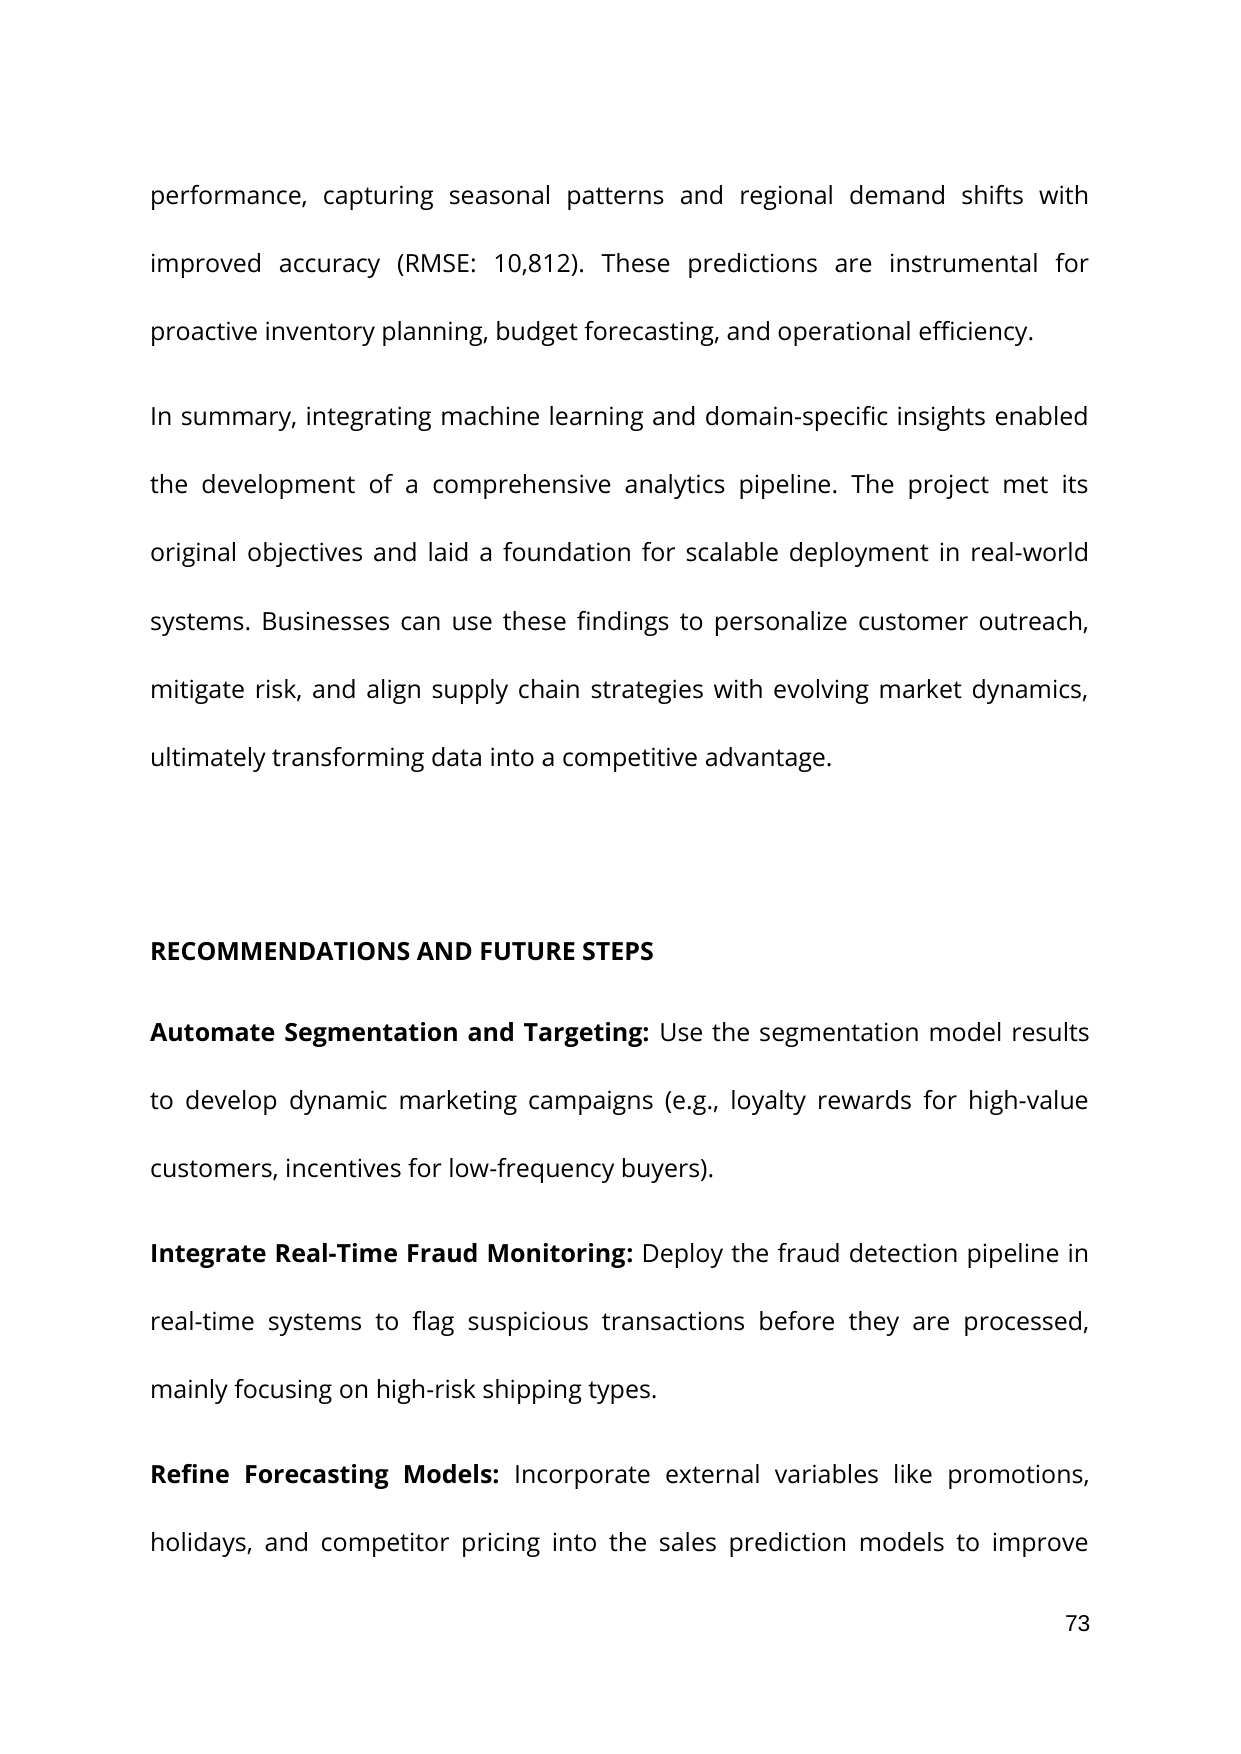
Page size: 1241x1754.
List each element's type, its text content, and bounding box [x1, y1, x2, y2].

subtitle RECOMMENDATIONS AND FUTURE STEPS [150, 934, 1090, 968]
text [150, 1457, 1090, 1559]
text Integrate Real-Time Fraud Monitoring: Deploy the fraud detection pipeline in real-time systems to flag suspicious transactions before they are processed, mainly focusing on high-risk shipping types. [150, 1236, 1090, 1406]
text In summary, integrating machine learning and domain-specific insights enabled the development of a comprehensive analytics pipeline. The project met its original objectives and laid a foundation for scalable deployment in real-world systems. Businesses can use these findings to personalize customer outreach, mitigate risk, and align supply chain strategies with evolving market dynamics, ultimately transforming data into a competitive advantage. [150, 399, 1090, 773]
text Automate Segmentation and Targeting: Use the segmentation model results to develop dynamic marketing campaigns (e.g., loyalty rewards for high-value customers, incentives for low-frequency buyers). [150, 1014, 1090, 1185]
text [150, 178, 1090, 348]
